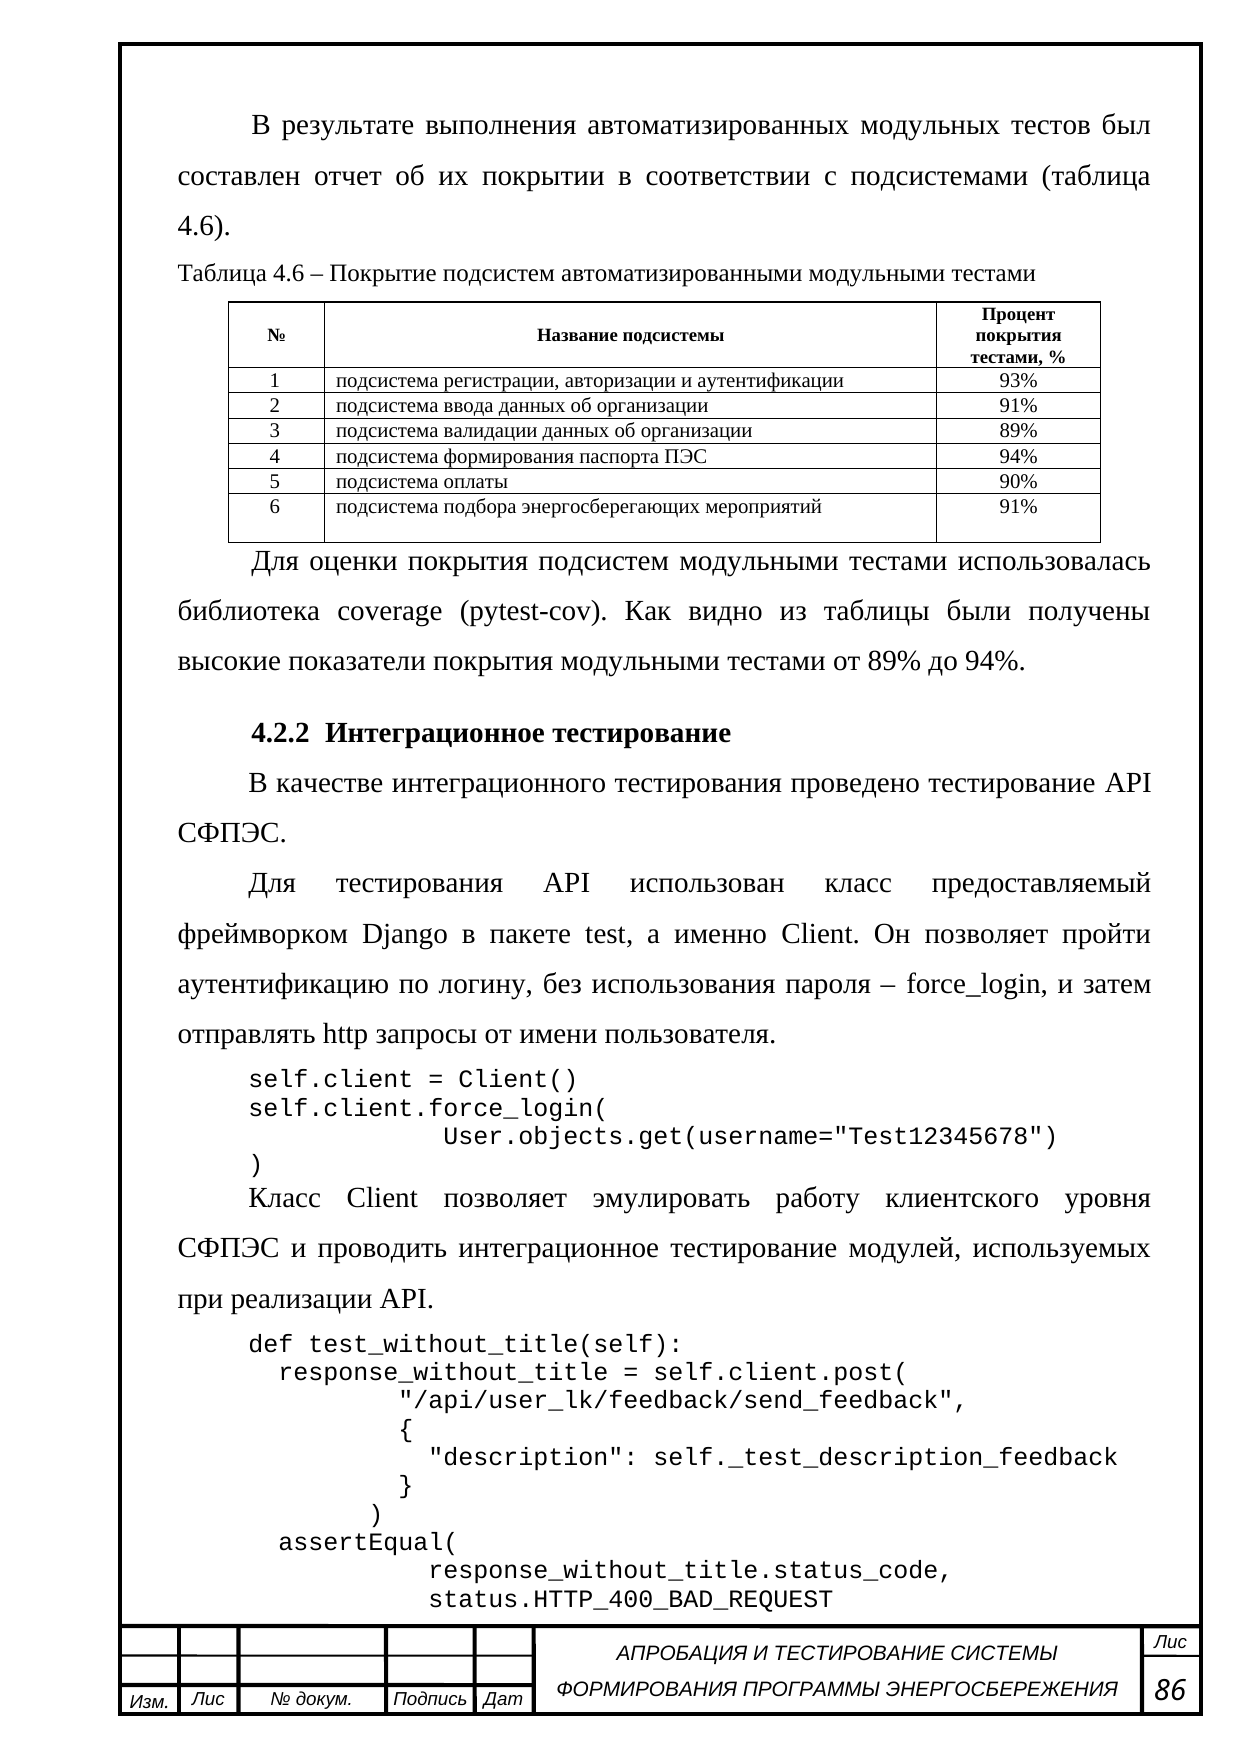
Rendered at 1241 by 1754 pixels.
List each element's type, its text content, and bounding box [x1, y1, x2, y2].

table_header № [229, 303, 324, 367]
text response_without_title = self.client.post( [177, 1359, 1152, 1388]
text В результате выполнения автоматизированных модульных тестов был составлен отчет об их покрытии в соответствии с подсистемами (таблица 4.6). [177, 107, 1152, 242]
subtitle Интеграционное тестирование [177, 715, 1152, 748]
table_cell 3 [229, 419, 324, 442]
text self.client.force_login( [177, 1095, 1152, 1123]
table_cell 1 [229, 368, 324, 392]
text } [177, 1473, 1152, 1501]
text self.client = Client() [177, 1067, 1152, 1095]
table_cell 4 [229, 444, 324, 468]
text User.objects.get(username="Test12345678") [177, 1123, 1152, 1152]
text "/api/user_lk/feedback/send_feedback", [177, 1388, 1152, 1416]
text Класс Client позволяет эмулировать работу клиентского уровня СФПЭС и проводить интеграционное тестирование модулей, используемых при реализации API. [177, 1180, 1152, 1314]
text Для оценки покрытия подсистем модульными тестами использовалась библиотека coverage (pytest-cov). Как видно из таблицы были получены высокие показатели покрытия модульными тестами от 89% до 94%. [177, 543, 1152, 677]
table_cell 93% [937, 368, 1100, 392]
table_cell 6 [229, 494, 324, 542]
text Таблица 4.6 – Покрытие подсистем автоматизированными модульными тестами [177, 258, 1152, 287]
text response_without_title.status_code, [177, 1558, 1152, 1586]
table_cell 89% [937, 419, 1100, 442]
table_cell подсистема подбора энергосберегающих мероприятий [325, 494, 936, 542]
table_cell 2 [229, 393, 324, 417]
table_cell 90% [937, 469, 1100, 493]
table_cell подсистема оплаты [325, 469, 936, 493]
text Для тестирования API использован класс предоставляемый фреймворком Django в пакете test, а именно Client. Он позволяет пройти аутентификацию по логину, без использования пароля – force_login, и затем отправлять http запросы от имени пользователя. [177, 866, 1152, 1050]
table_cell подсистема ввода данных об организации [325, 393, 936, 417]
table_cell 91% [937, 393, 1100, 417]
table_cell подсистема валидации данных об организации [325, 419, 936, 442]
table_cell 94% [937, 444, 1100, 468]
table_header Название подсистемы [325, 303, 936, 367]
text "description": self._test_description_feedback [177, 1444, 1152, 1473]
text { [177, 1416, 1152, 1444]
text def test_without_title(self): [177, 1331, 1152, 1359]
text В качестве интеграционного тестирования проведено тестирование API СФПЭС. [177, 765, 1152, 849]
text assertEqual( [177, 1529, 1152, 1558]
text ) [177, 1501, 1152, 1529]
table_cell 91% [937, 494, 1100, 542]
table_cell подсистема формирования паспорта ПЭС [325, 444, 936, 468]
text ) [177, 1152, 1152, 1180]
table_header Процент покрытия тестами, % [937, 303, 1100, 367]
table_cell 5 [229, 469, 324, 493]
text status.HTTP_400_BAD_REQUEST [177, 1586, 1152, 1614]
table_cell подсистема регистрации, авторизации и аутентификации [325, 368, 936, 392]
